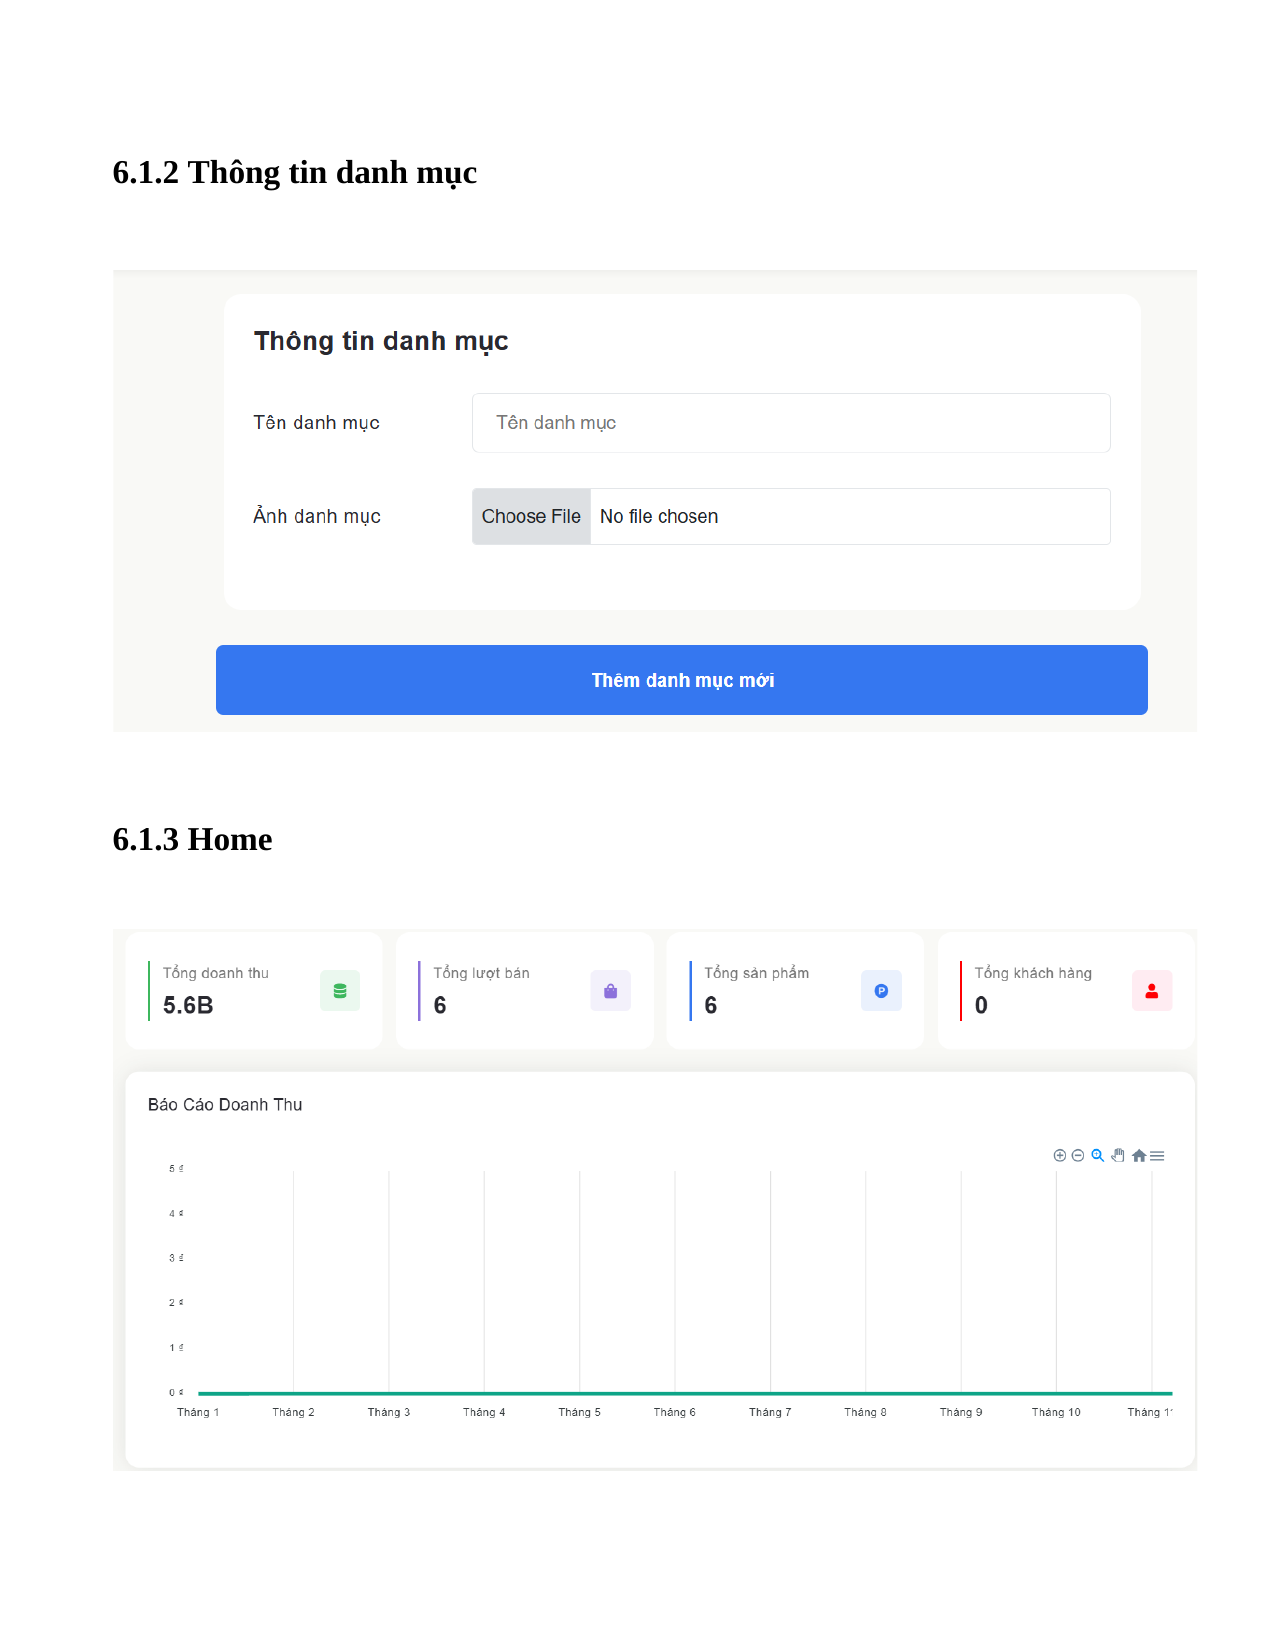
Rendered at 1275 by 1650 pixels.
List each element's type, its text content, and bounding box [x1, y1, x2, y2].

picture [113, 262, 1198, 732]
picture [113, 929, 1198, 1471]
subtitle 6.1.2 Thông tin danh mục [112, 153, 1198, 191]
subtitle 6.1.3 Home [112, 819, 1198, 857]
